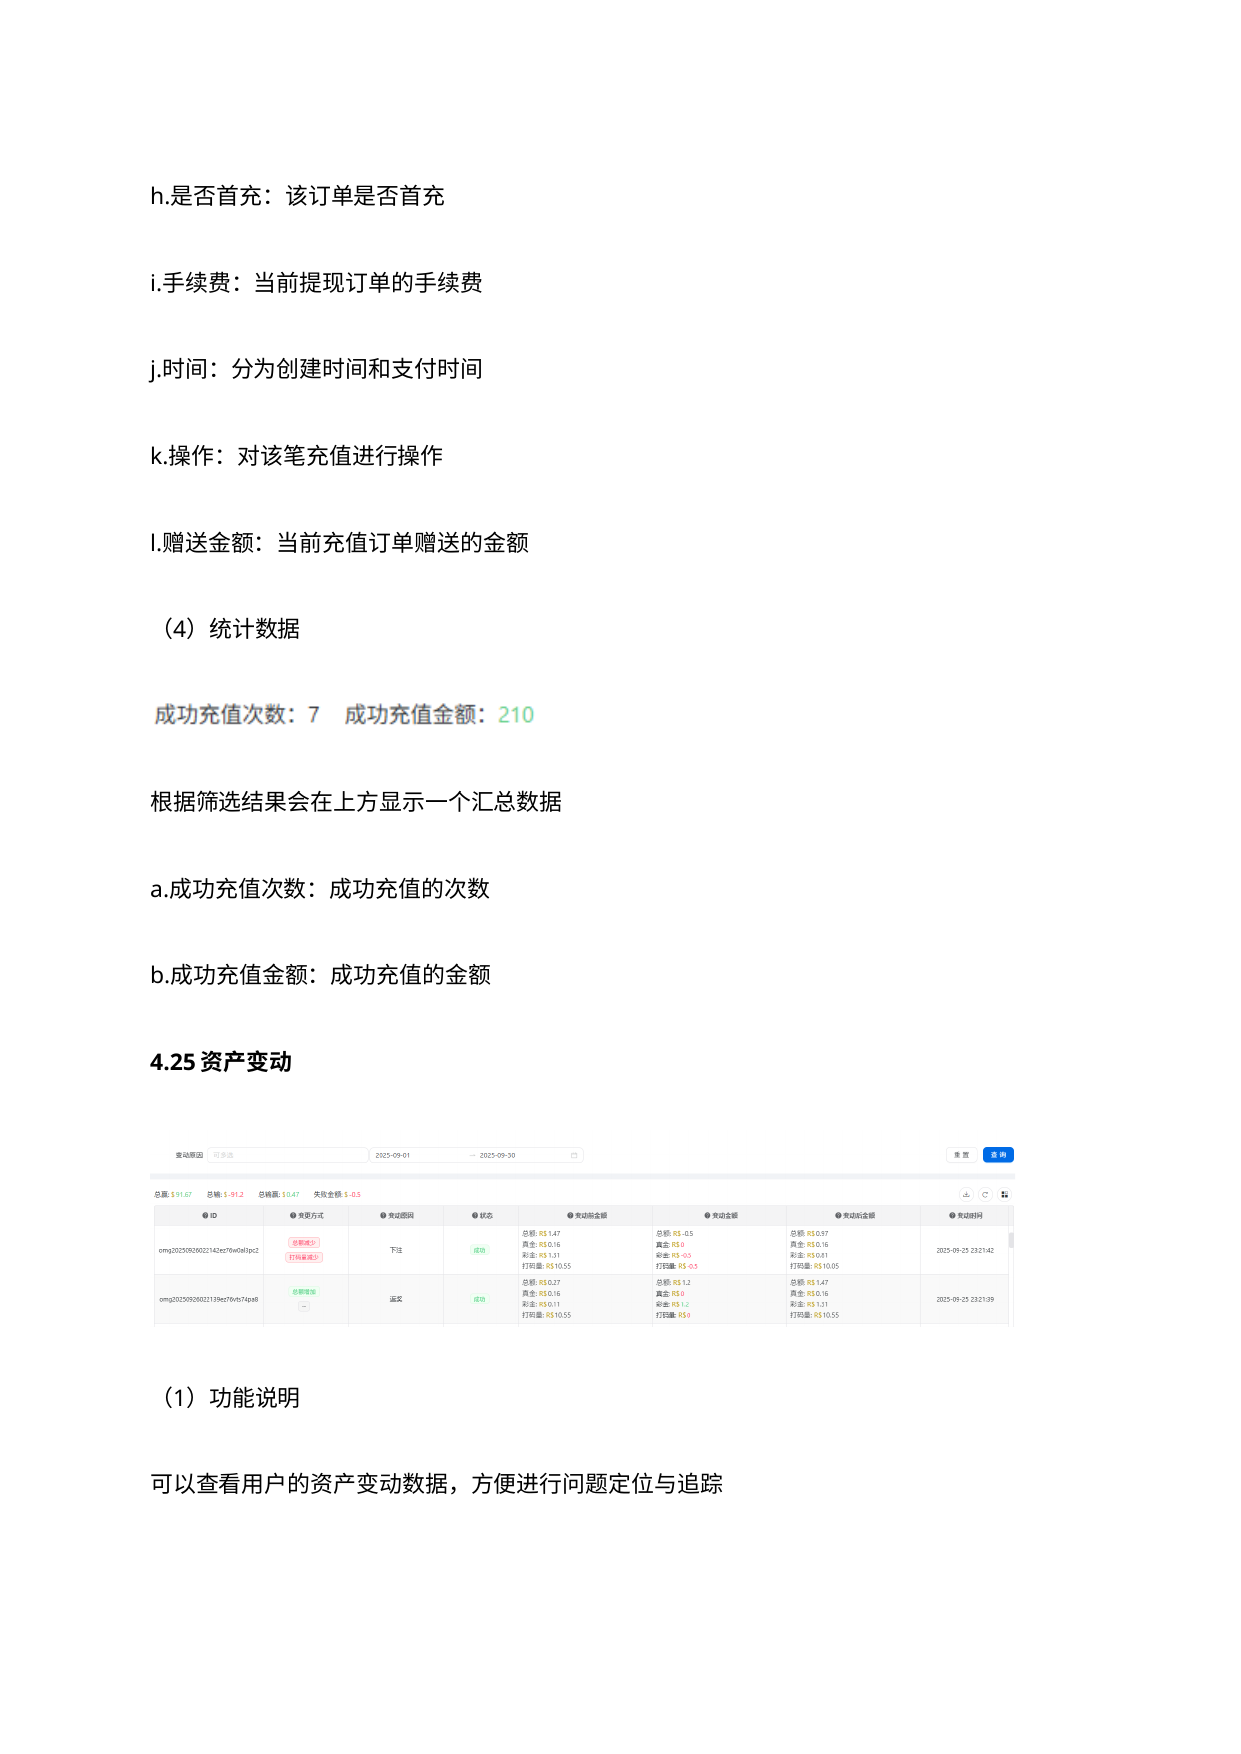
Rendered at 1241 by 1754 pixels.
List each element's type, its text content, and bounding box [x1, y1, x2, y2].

text j.时间：分为创建时间和支付时间 [150, 335, 1090, 400]
text （1）功能说明 [150, 1364, 1090, 1429]
text 可以查看用户的资产变动数据，方便进行问题定位与追踪 [150, 1450, 1090, 1515]
text 4.25资产变动 [150, 1028, 1090, 1093]
text 根据筛选结果会在上方显示一个汇总数据 [150, 768, 1090, 833]
text h.是否首充：该订单是否首充 [150, 162, 1090, 227]
text k.操作：对该笔充值进行操作 [150, 422, 1090, 487]
text （4）统计数据 [150, 595, 1090, 660]
picture [150, 1130, 1016, 1327]
text a.成功充值次数：成功充值的次数 [150, 855, 1090, 920]
picture [150, 691, 546, 737]
text b.成功充值金额：成功充值的金额 [150, 942, 1090, 1007]
text l.赠送金额：当前充值订单赠送的金额 [150, 509, 1090, 574]
text i.手续费：当前提现订单的手续费 [150, 249, 1090, 314]
